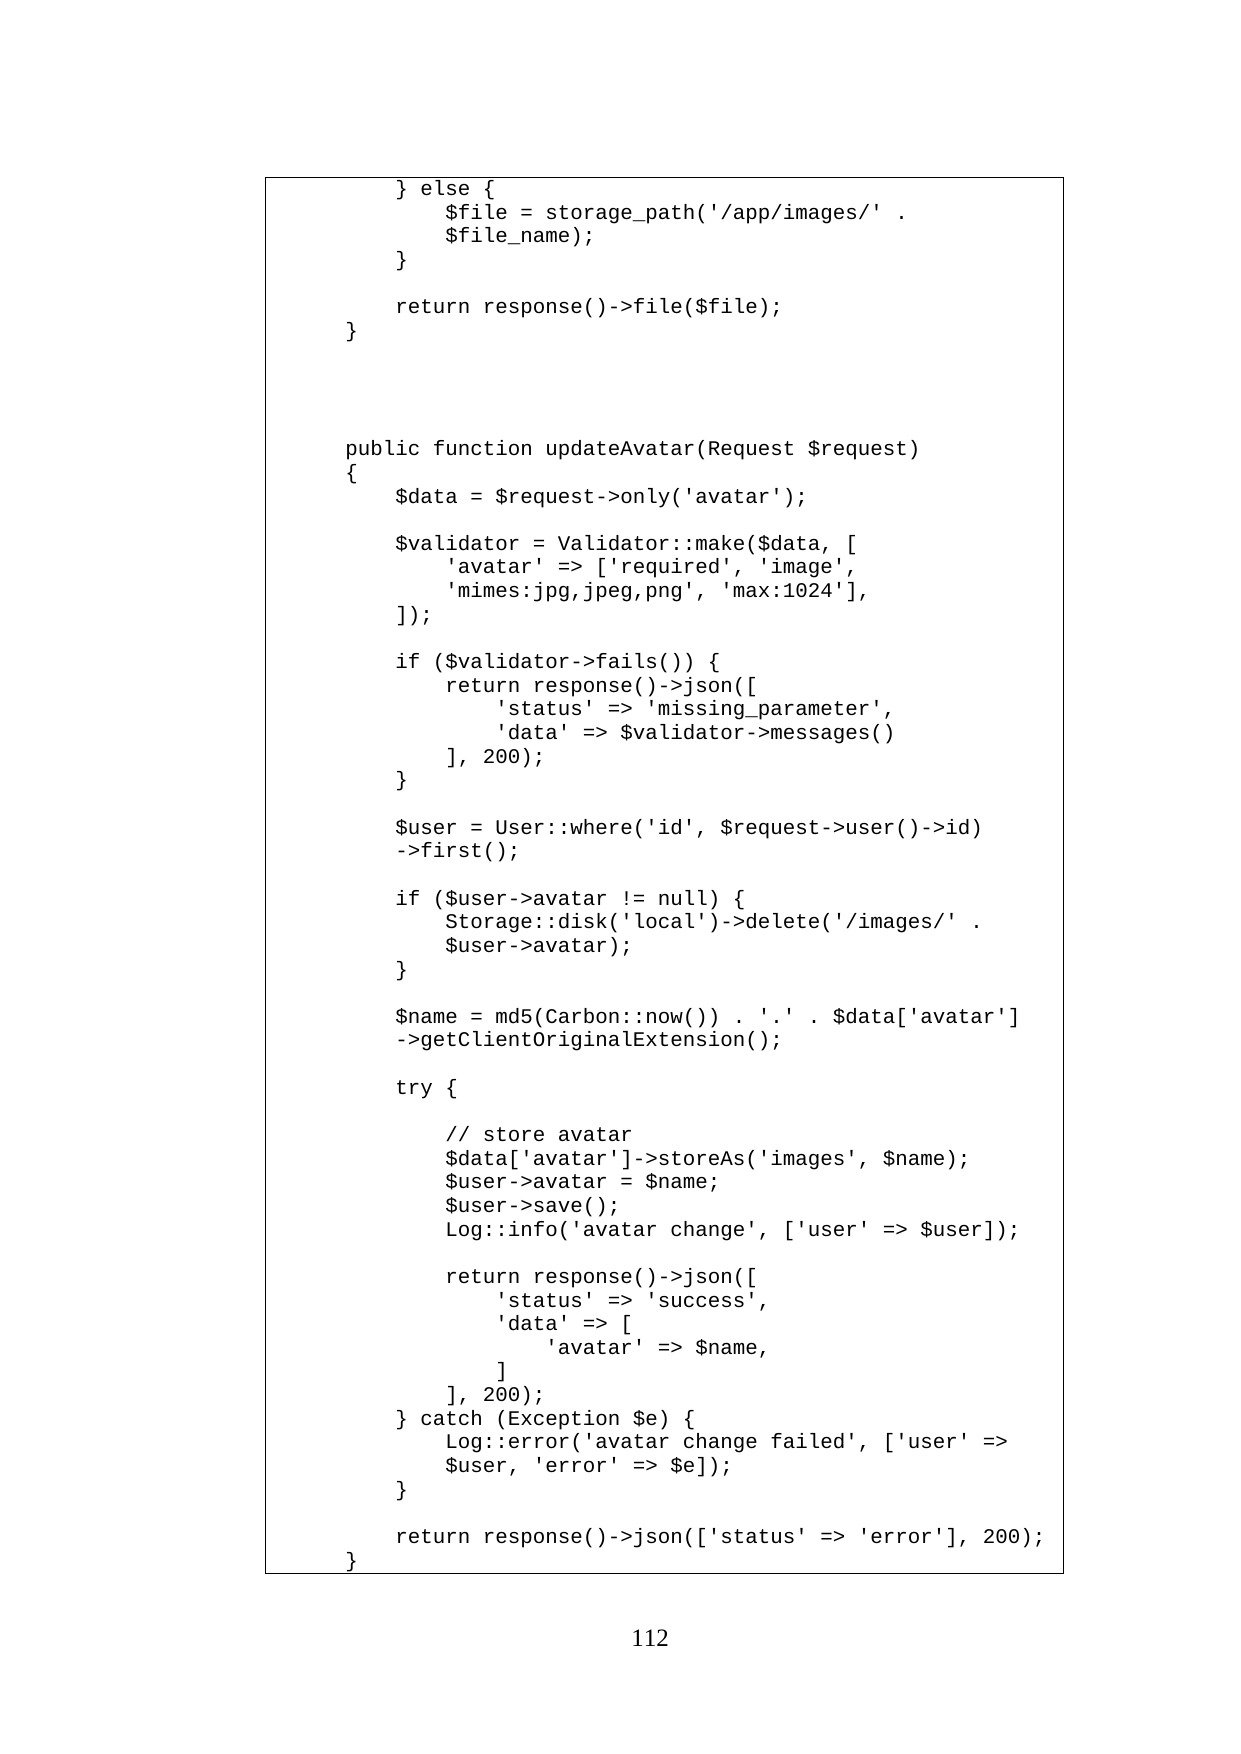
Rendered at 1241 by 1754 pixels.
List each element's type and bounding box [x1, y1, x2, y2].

table_header [266, 178, 1063, 1573]
